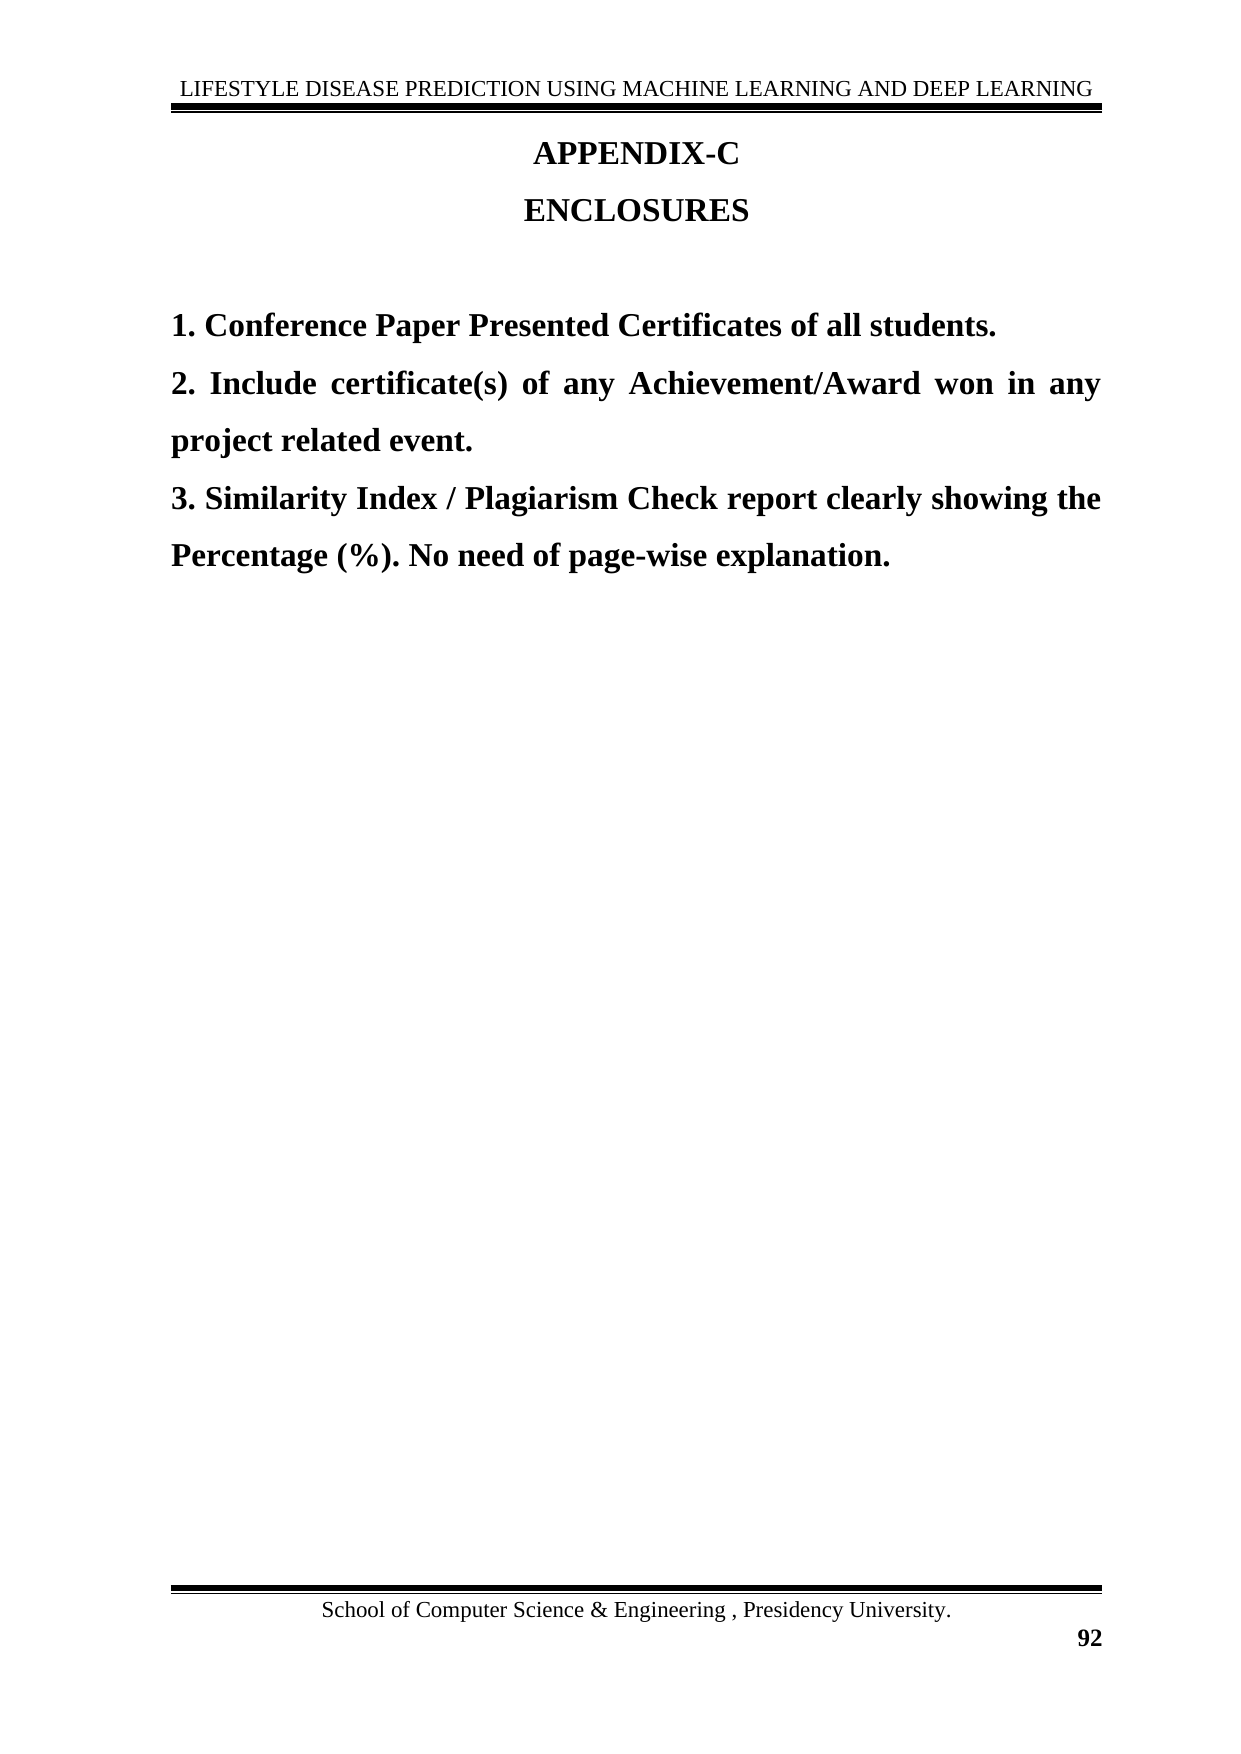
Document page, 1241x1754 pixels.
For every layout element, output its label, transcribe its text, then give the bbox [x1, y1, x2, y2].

text APPENDIX-C [171, 133, 1102, 171]
text 3. Similarity Index / Plagiarism Check report clearly showing the Percentage (%). No need of page-wise explanation. [171, 478, 1102, 574]
text 2. Include certificate(s) of any Achievement/Award won in any project related event. [171, 363, 1102, 459]
text 1. Conference Paper Presented Certificates of all students. [171, 305, 1102, 344]
text ENCLOSURES [171, 190, 1102, 229]
